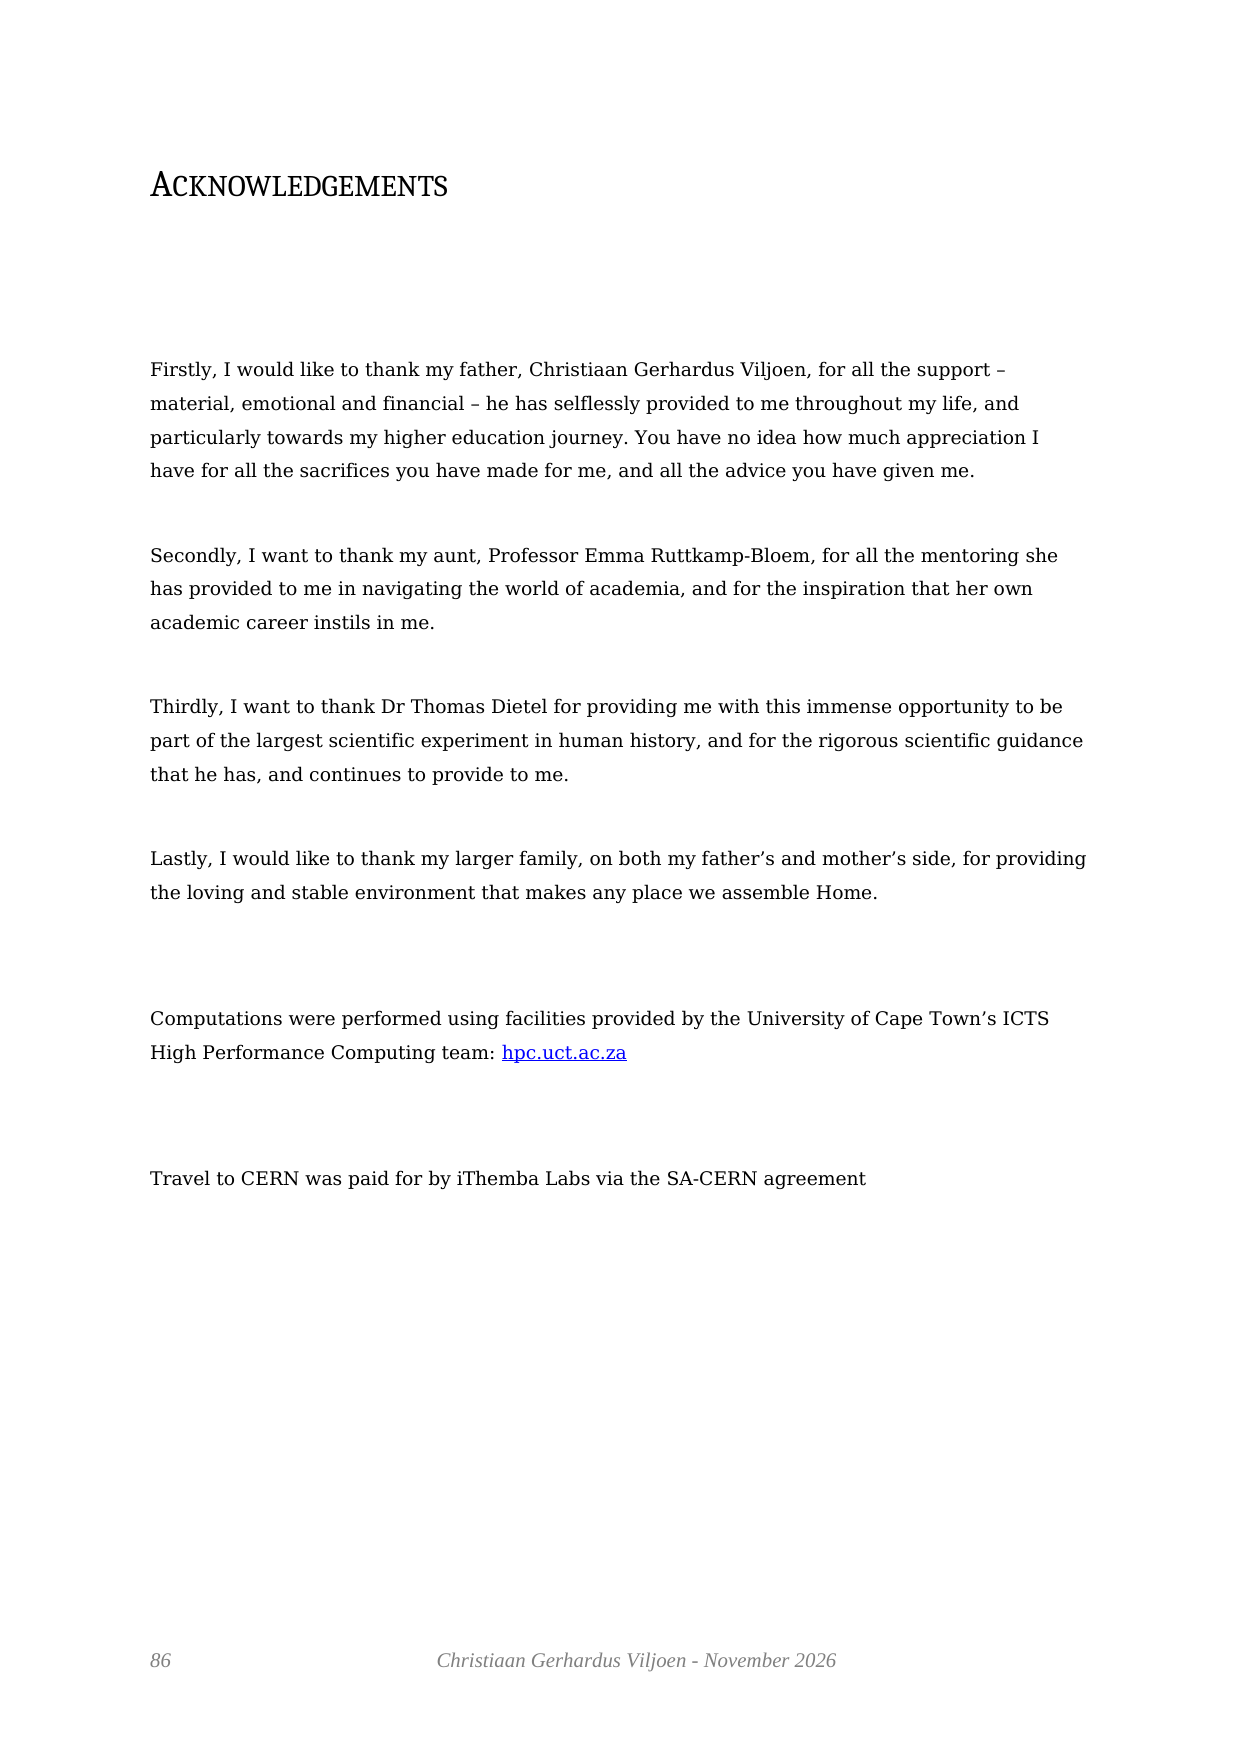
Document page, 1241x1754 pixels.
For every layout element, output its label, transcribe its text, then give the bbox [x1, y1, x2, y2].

text Secondly, I want to thank my aunt, Professor Emma Ruttkamp-Bloem, for all the mentoring she has provided to me in navigating the world of academia, and for the inspiration that her own academic career instils in me. [150, 543, 1090, 633]
text Computations were performed using facilities provided by the University of Cape Town’s ICTS High Performance Computing team: hpc.uct.ac.za [150, 1007, 1090, 1063]
subtitle Acknowledgements [150, 162, 1090, 206]
text Lastly, I would like to thank my larger family, on both my father’s and mother’s side, for providing the loving and stable environment that makes any place we assemble Home. [150, 847, 1090, 903]
text Thirdly, I want to thank Dr Thomas Dietel for providing me with this immense opportunity to be part of the largest scientific experiment in human history, and for the rigorous scientific guidance that he has, and continues to provide to me. [150, 695, 1090, 785]
text Firstly, I would like to thank my father, Christiaan Gerhardus Viljoen, for all the support – material, emotional and financial – he has selflessly provided to me throughout my life, and particularly towards my higher education journey. You have no idea how much appreciation I have for all the sacrifices you have made for me, and all the advice you have given me. [150, 358, 1090, 482]
text Travel to CERN was paid for by iThemba Labs via the SA-CERN agreement [150, 1167, 1090, 1189]
